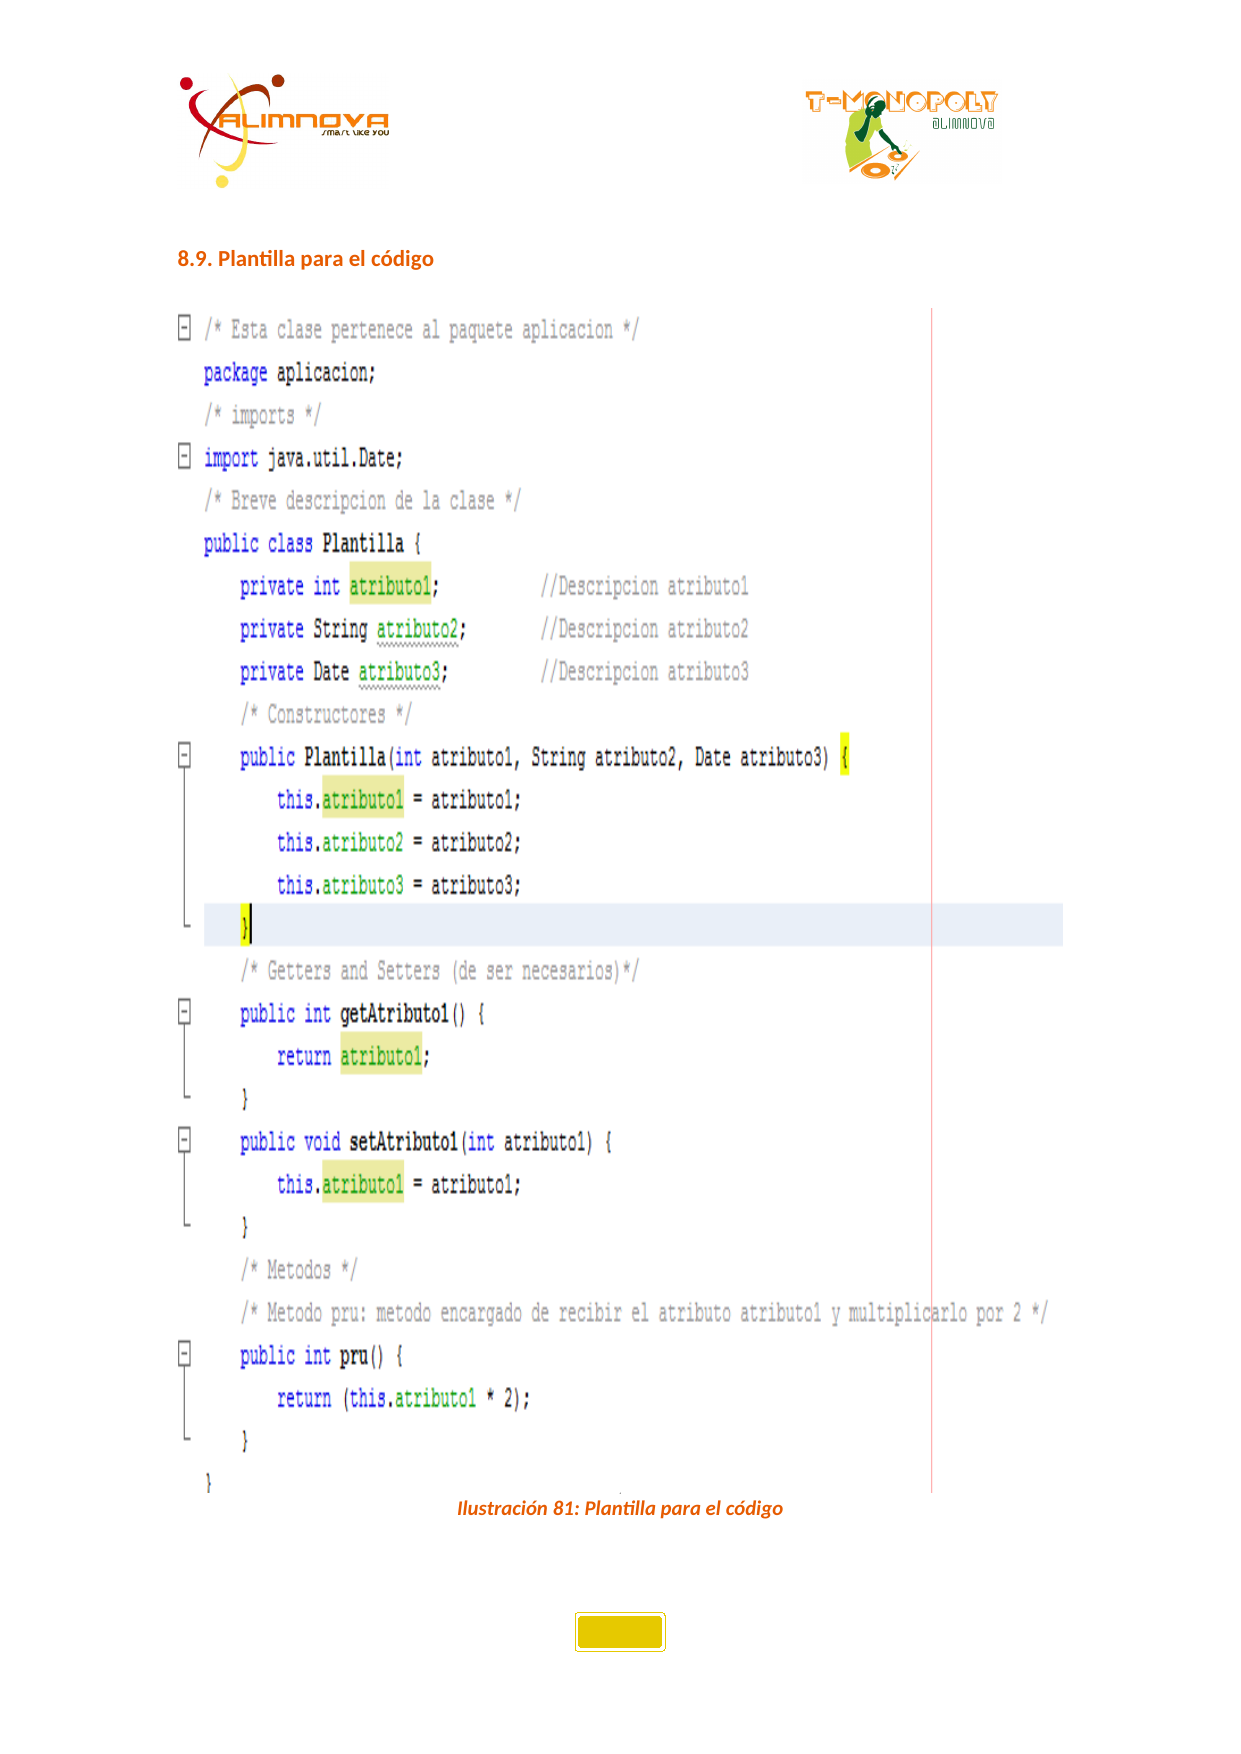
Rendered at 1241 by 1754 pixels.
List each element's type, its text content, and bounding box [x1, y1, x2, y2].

picture [802, 79, 1002, 184]
text Ilustración 81: Plantilla para el código [177, 1495, 1063, 1521]
subtitle 8.9. Plantilla para el código [177, 244, 1063, 272]
picture [177, 308, 1063, 1493]
picture [177, 73, 389, 189]
